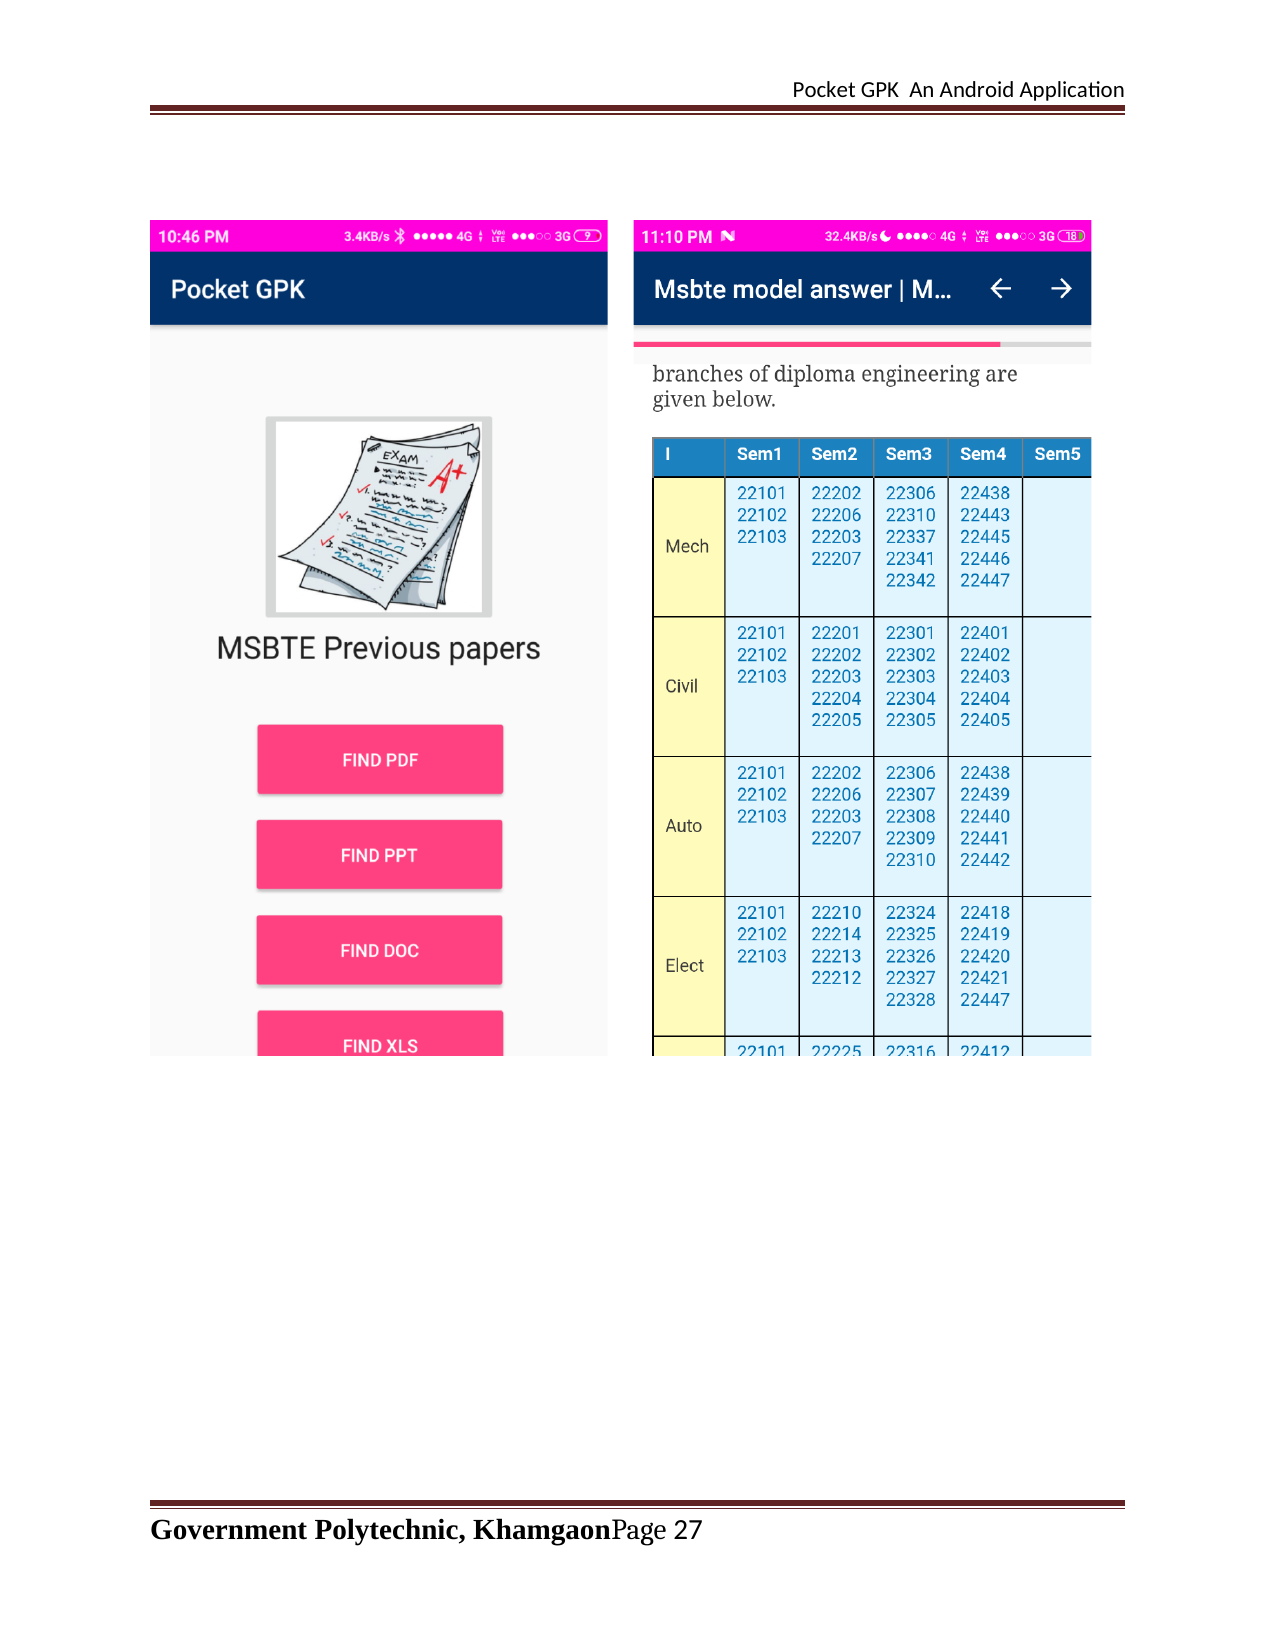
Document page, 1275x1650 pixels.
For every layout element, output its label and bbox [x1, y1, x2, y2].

picture [633, 220, 1092, 1056]
picture [150, 220, 608, 1056]
